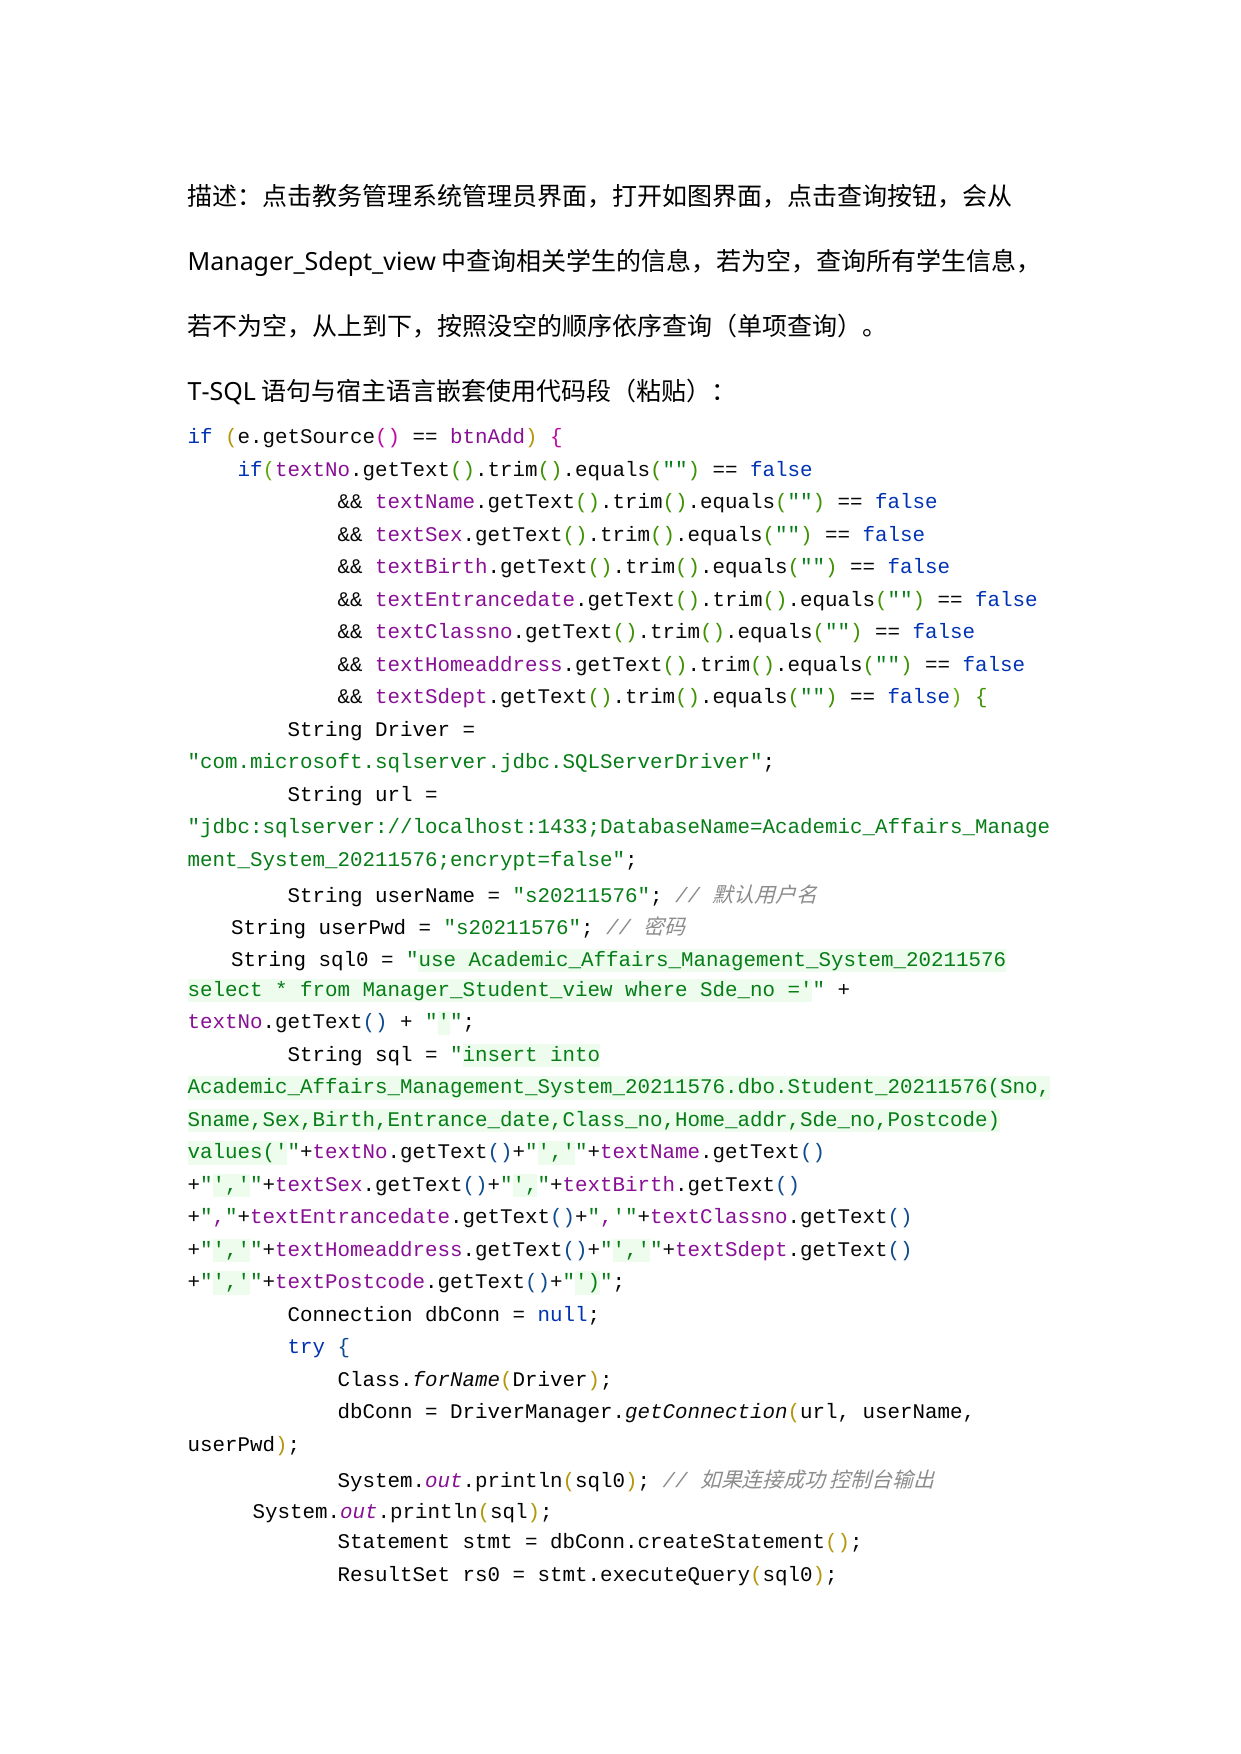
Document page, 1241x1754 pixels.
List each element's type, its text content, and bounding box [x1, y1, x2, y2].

text T-SQL语句与宿主语言嵌套使用代码段（粘贴）： [187, 357, 1053, 422]
text 描述：点击教务管理系统管理员界面，打开如图界面，点击查询按钮，会从Manager_Sdept_view中查询相关学生的信息，若为空，查询所有学生信息，若不为空，从上到下，按照没空的顺序依序查询（单项查询）。 [187, 162, 1053, 357]
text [187, 422, 1053, 1592]
